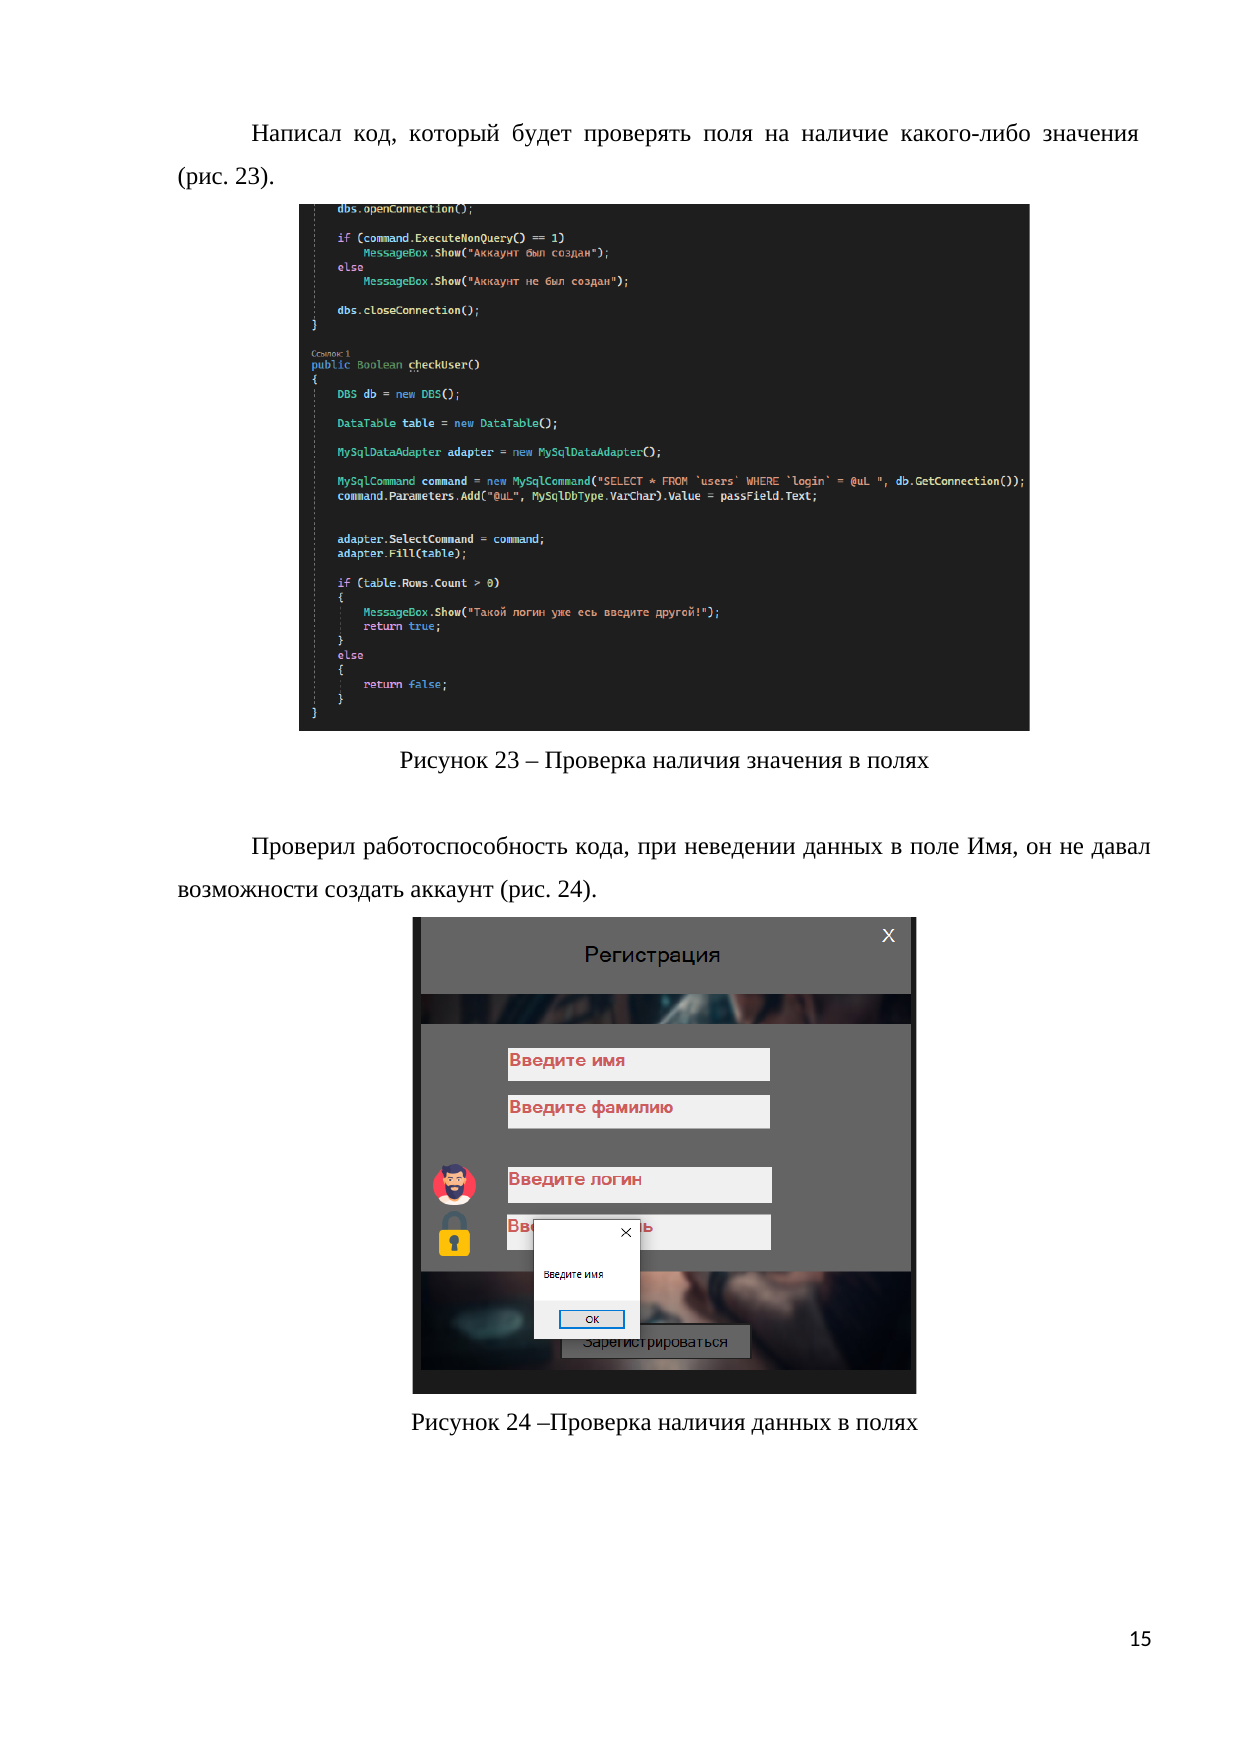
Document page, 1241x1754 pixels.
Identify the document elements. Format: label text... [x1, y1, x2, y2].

text Рисунок 24 –Проверка наличия данных в полях [177, 1407, 1152, 1436]
text Проверил работоспособность кода, при неведении данных в поле Имя, он не давал возможности создать аккаунт (рис. 24). [177, 831, 1152, 903]
picture [299, 204, 1030, 731]
picture [412, 917, 917, 1394]
text Написал код, который будет проверять поля на наличие какого-либо значения (рис. 23). [177, 118, 1152, 190]
text Рисунок 23 – Проверка наличия значения в полях [177, 745, 1152, 773]
